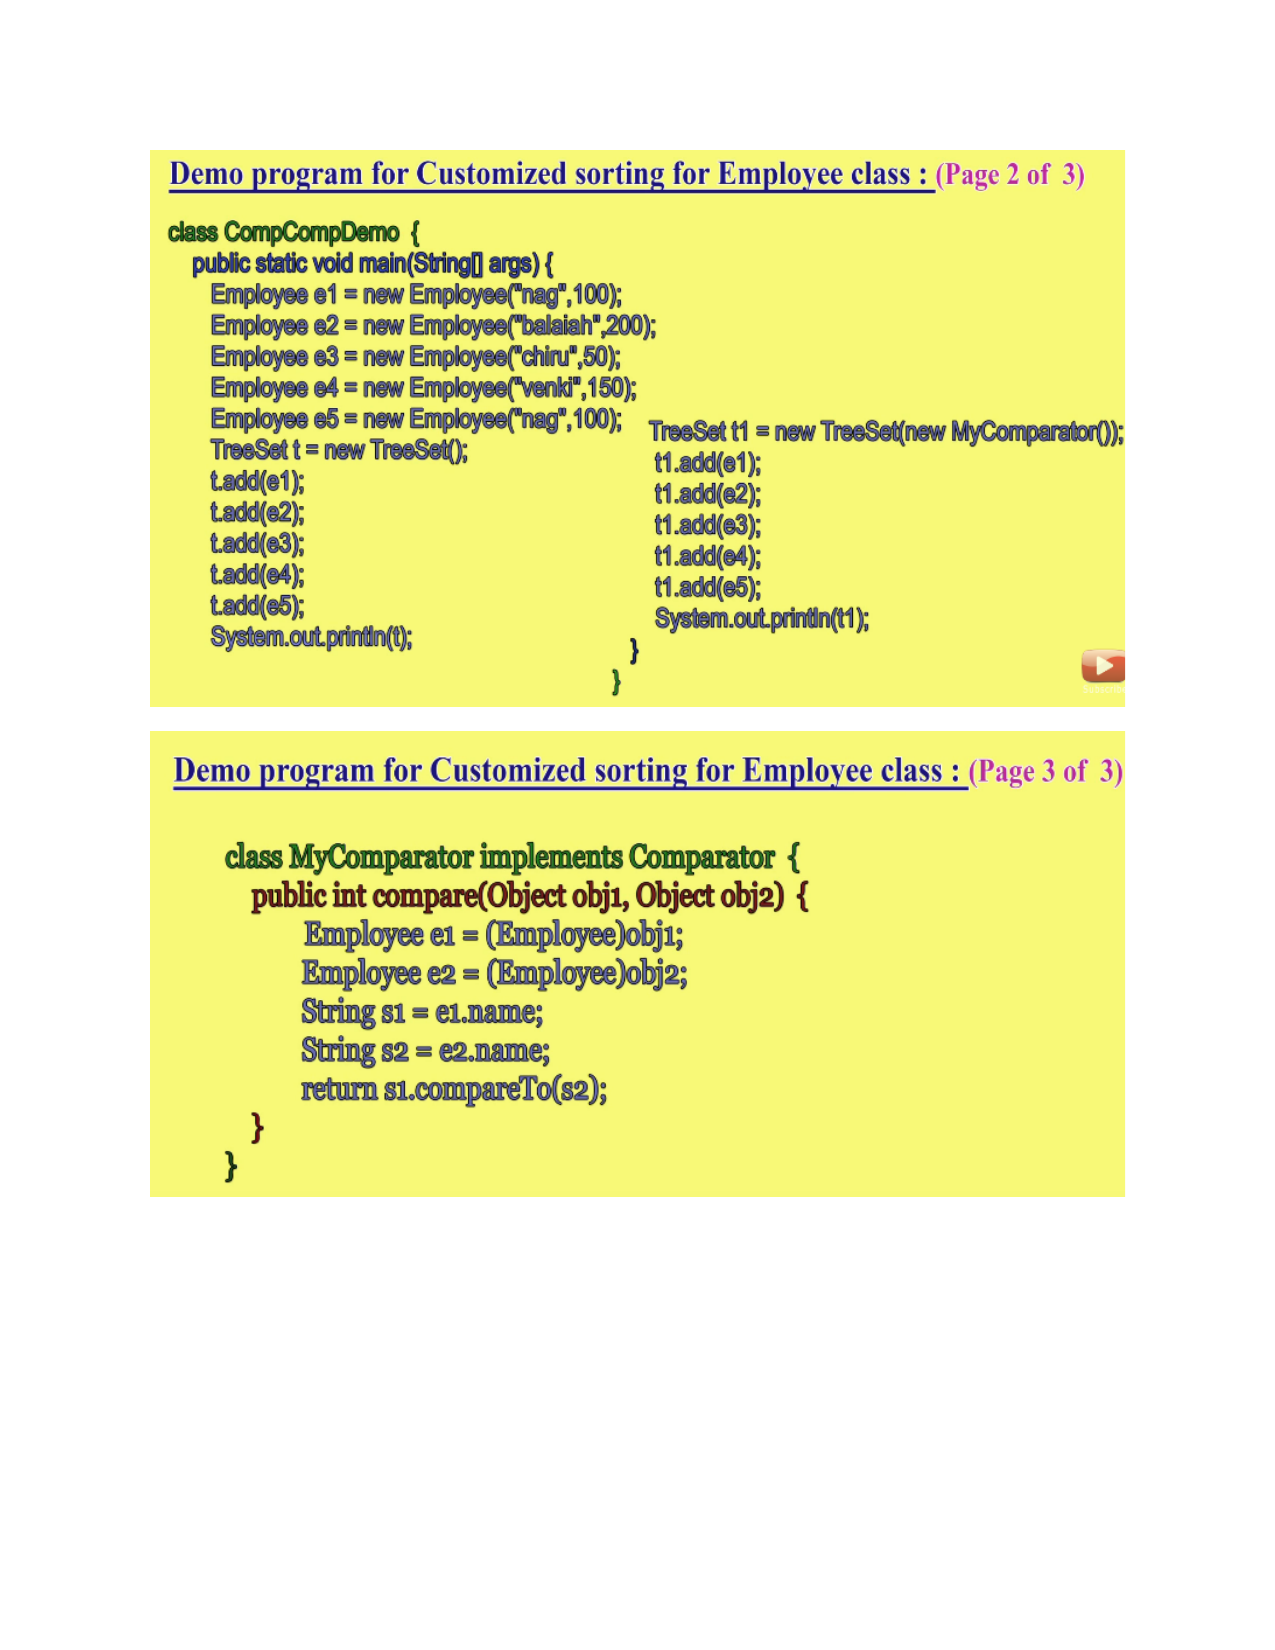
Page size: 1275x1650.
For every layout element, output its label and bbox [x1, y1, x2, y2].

picture [150, 731, 1125, 1197]
picture [150, 150, 1125, 707]
